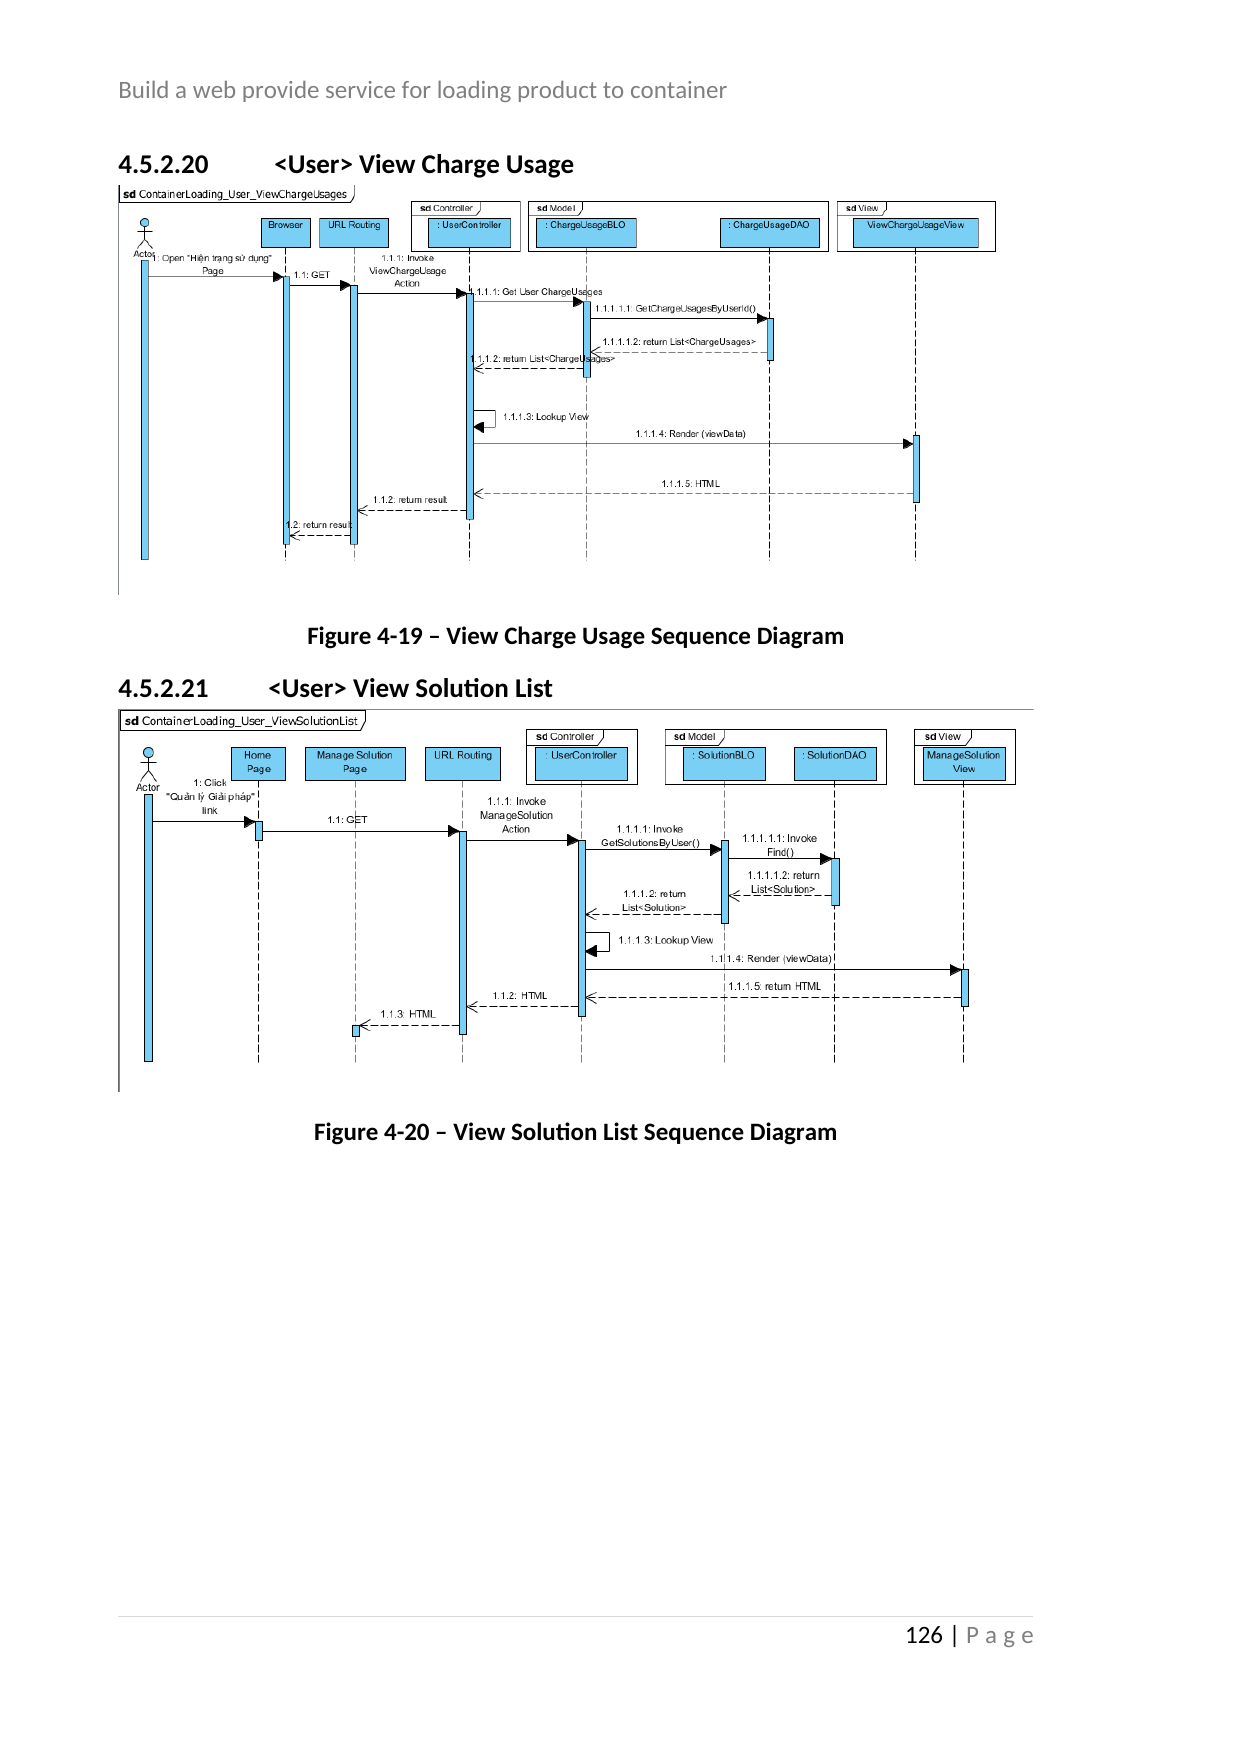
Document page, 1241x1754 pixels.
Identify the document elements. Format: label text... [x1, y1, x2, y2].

picture [118, 709, 1034, 1092]
subtitle <User> View Solution List [118, 672, 1033, 704]
text Figure 4-20 – View Solution List Sequence Diagram [118, 1116, 1033, 1147]
text Figure 4-19 – View Charge Usage Sequence Diagram [118, 620, 1033, 651]
subtitle <User> View Charge Usage [118, 148, 1033, 181]
